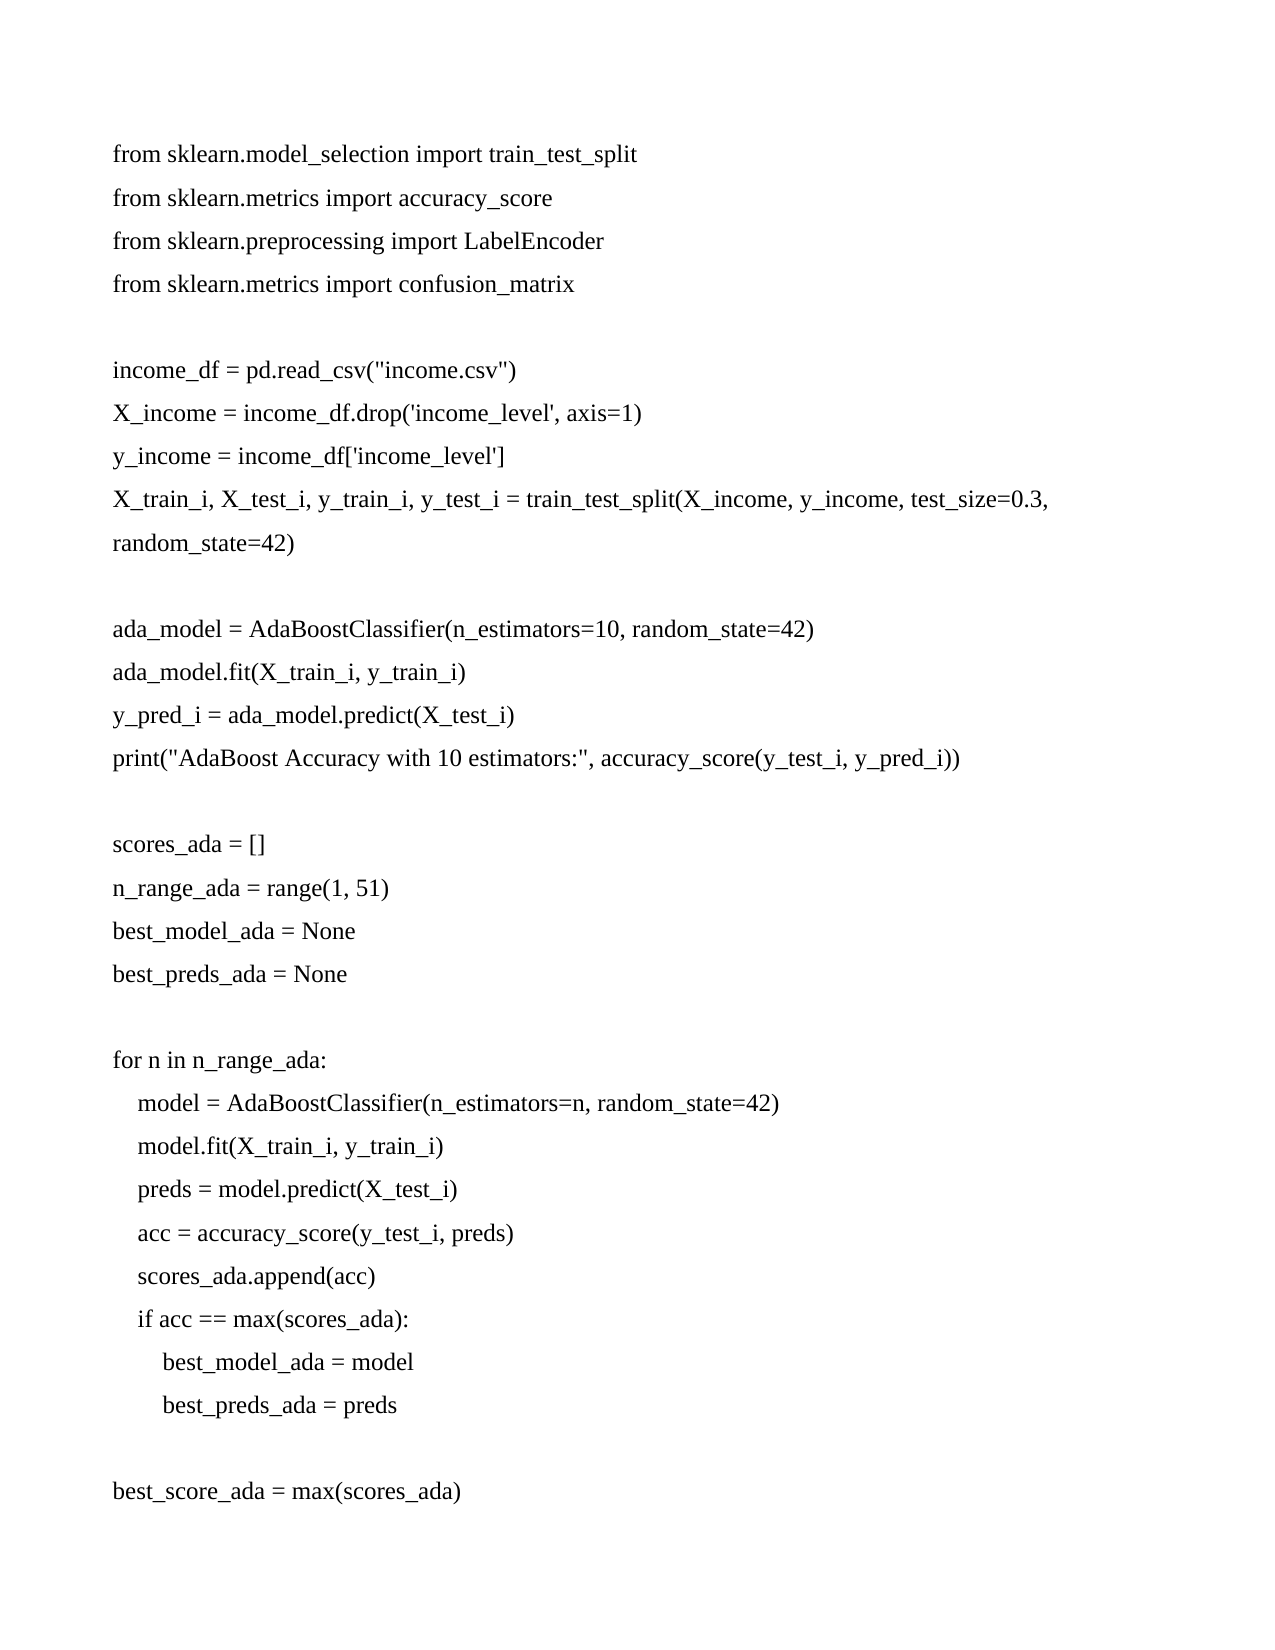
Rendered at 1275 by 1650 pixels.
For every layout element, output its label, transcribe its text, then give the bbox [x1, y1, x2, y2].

text best_model_ada = model [112, 1347, 1162, 1376]
text y_pred_i = ada_model.predict(X_test_i) [112, 700, 1162, 729]
text best_model_ada = None [112, 916, 1162, 944]
text from sklearn.metrics import accuracy_score [112, 183, 1162, 211]
text X_income = income_df.drop('income_level', axis=1) [112, 398, 1162, 427]
text print("AdaBoost Accuracy with 10 estimators:", accuracy_score(y_test_i, y_pred_i)) [112, 743, 1162, 772]
text model.fit(X_train_i, y_train_i) [112, 1131, 1162, 1160]
text from sklearn.model_selection import train_test_split [112, 139, 1162, 168]
text income_df = pd.read_csv("income.csv") [112, 355, 1162, 384]
text best_preds_ada = None [112, 959, 1162, 988]
text from sklearn.preprocessing import LabelEncoder [112, 226, 1162, 254]
text preds = model.predict(X_test_i) [112, 1174, 1162, 1203]
text scores_ada.append(acc) [112, 1261, 1162, 1289]
text n_range_ada = range(1, 51) [112, 873, 1162, 901]
text X_train_i, X_test_i, y_train_i, y_test_i = train_test_split(X_income, y_income, test_size=0.3, random_state=42) [112, 484, 1162, 556]
text acc = accuracy_score(y_test_i, preds) [112, 1218, 1162, 1246]
text best_preds_ada = preds [112, 1390, 1162, 1419]
text scores_ada = [] [112, 829, 1162, 858]
text best_score_ada = max(scores_ada) [112, 1476, 1162, 1505]
text ada_model.fit(X_train_i, y_train_i) [112, 657, 1162, 686]
text for n in n_range_ada: [112, 1045, 1162, 1074]
text from sklearn.metrics import confusion_matrix [112, 269, 1162, 298]
text y_income = income_df['income_level'] [112, 441, 1162, 470]
text if acc == max(scores_ada): [112, 1304, 1162, 1333]
text ada_model = AdaBoostClassifier(n_estimators=10, random_state=42) [112, 614, 1162, 643]
text model = AdaBoostClassifier(n_estimators=n, random_state=42) [112, 1088, 1162, 1117]
